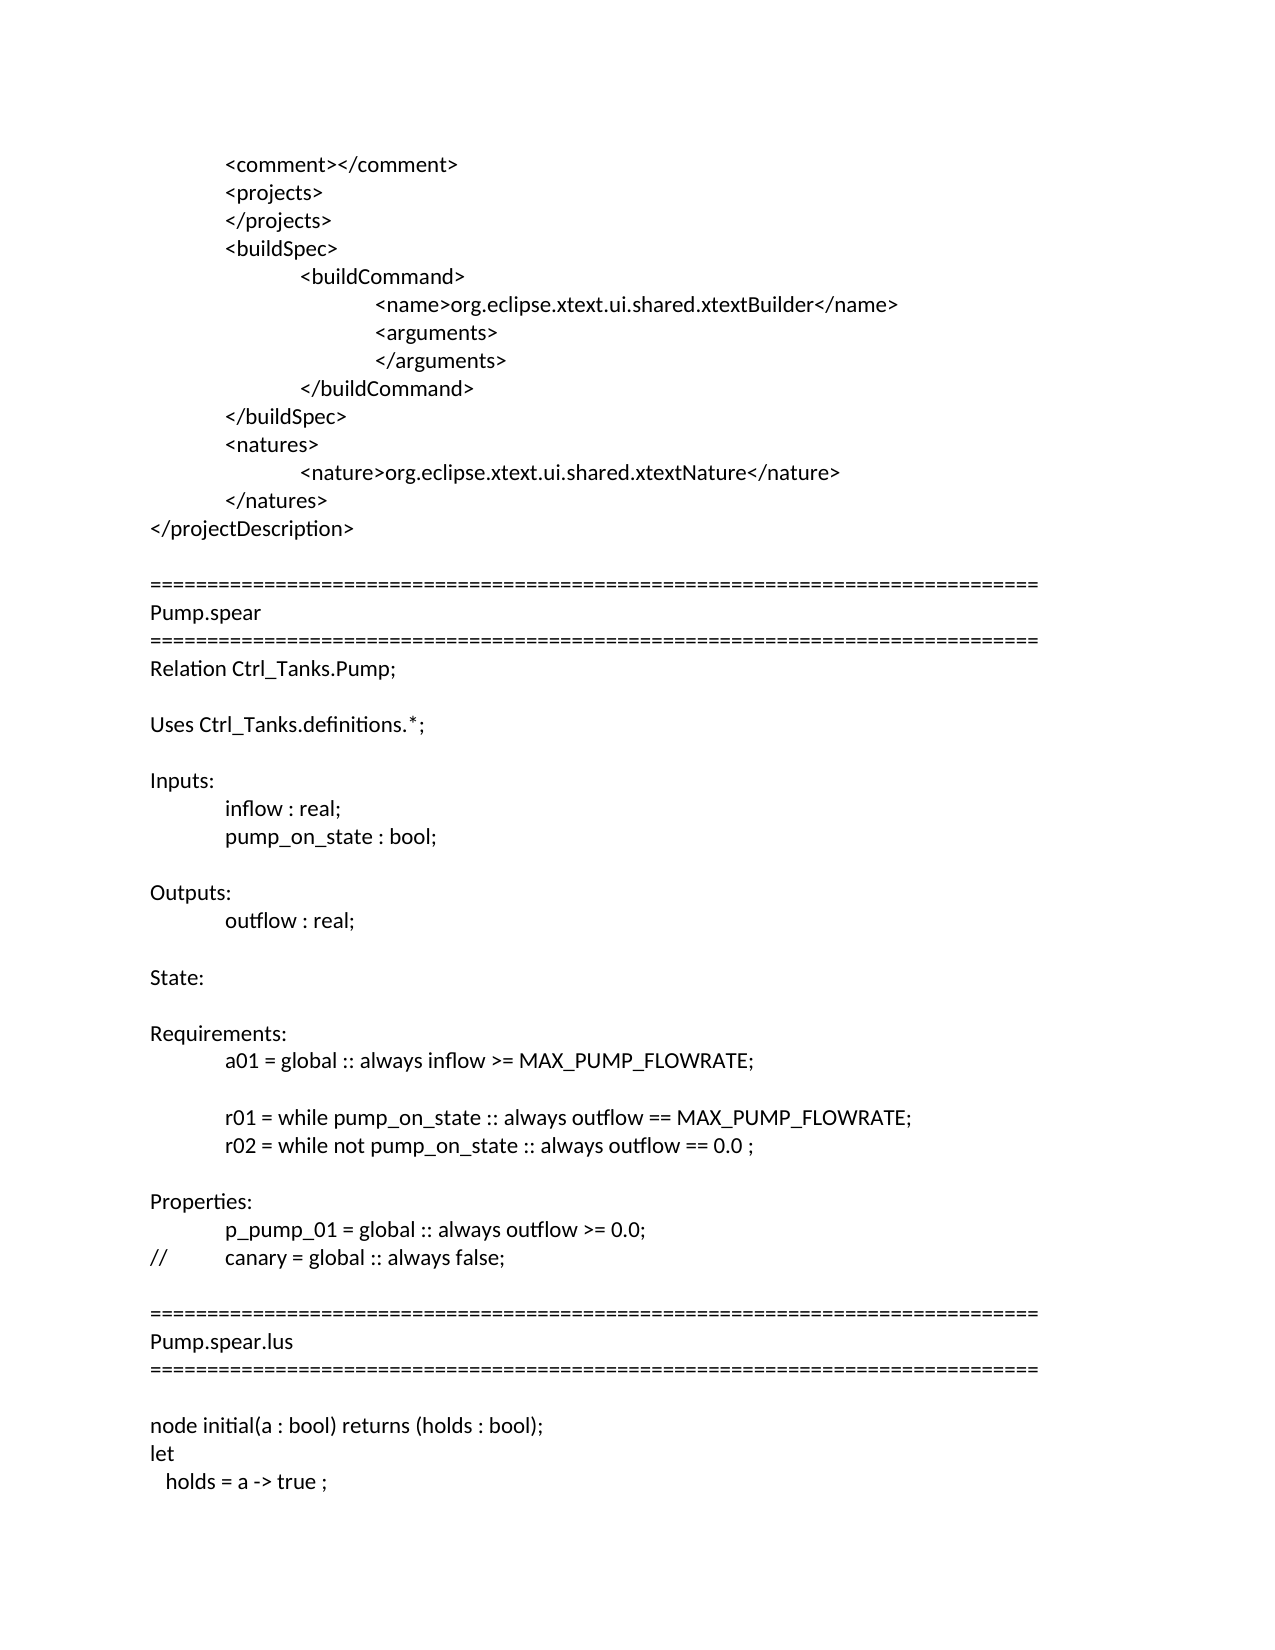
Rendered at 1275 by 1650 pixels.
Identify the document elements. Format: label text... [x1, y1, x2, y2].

text </arguments> [150, 346, 1125, 374]
text pump_on_state : bool; [150, 822, 1125, 851]
text Properties: [150, 1187, 1125, 1215]
text Pump.spear [150, 598, 1125, 626]
text <arguments> [150, 318, 1125, 346]
text </natures> [150, 486, 1125, 514]
text ============================================================================== [150, 570, 1125, 598]
text ============================================================================== [150, 1355, 1125, 1383]
text r01 = while pump_on_state :: always outflow == MAX_PUMP_FLOWRATE; [150, 1103, 1125, 1131]
text <name>org.eclipse.xtext.ui.shared.xtextBuilder</name> [150, 290, 1125, 318]
text </projects> [150, 206, 1125, 234]
text r02 = while not pump_on_state :: always outflow == 0.0 ; [150, 1131, 1125, 1159]
text <buildCommand> [150, 262, 1125, 290]
text <nature>org.eclipse.xtext.ui.shared.xtextNature</nature> [150, 458, 1125, 486]
text <projects> [150, 178, 1125, 206]
text node initial(a : bool) returns (holds : bool); [150, 1411, 1125, 1439]
text Inputs: [150, 766, 1125, 794]
text Outputs: [150, 878, 1125, 907]
text ============================================================================== [150, 1299, 1125, 1327]
text Uses Ctrl_Tanks.definitions.*; [150, 710, 1125, 738]
text p_pump_01 = global :: always outflow >= 0.0; [150, 1215, 1125, 1243]
text <comment></comment> [150, 150, 1125, 178]
text State: [150, 963, 1125, 991]
text inflow : real; [150, 794, 1125, 822]
text </projectDescription> [150, 514, 1125, 542]
text holds = a -> true ; [150, 1467, 1125, 1495]
text </buildCommand> [150, 374, 1125, 402]
text a01 = global :: always inflow >= MAX_PUMP_FLOWRATE; [150, 1047, 1125, 1075]
text Pump.spear.lus [150, 1327, 1125, 1355]
text ============================================================================== [150, 626, 1125, 654]
text let [150, 1439, 1125, 1467]
text // canary = global :: always false; [150, 1243, 1125, 1271]
text <natures> [150, 430, 1125, 458]
text </buildSpec> [150, 402, 1125, 430]
text <buildSpec> [150, 234, 1125, 262]
text Relation Ctrl_Tanks.Pump; [150, 654, 1125, 682]
text outflow : real; [150, 907, 1125, 934]
text Requirements: [150, 1019, 1125, 1047]
